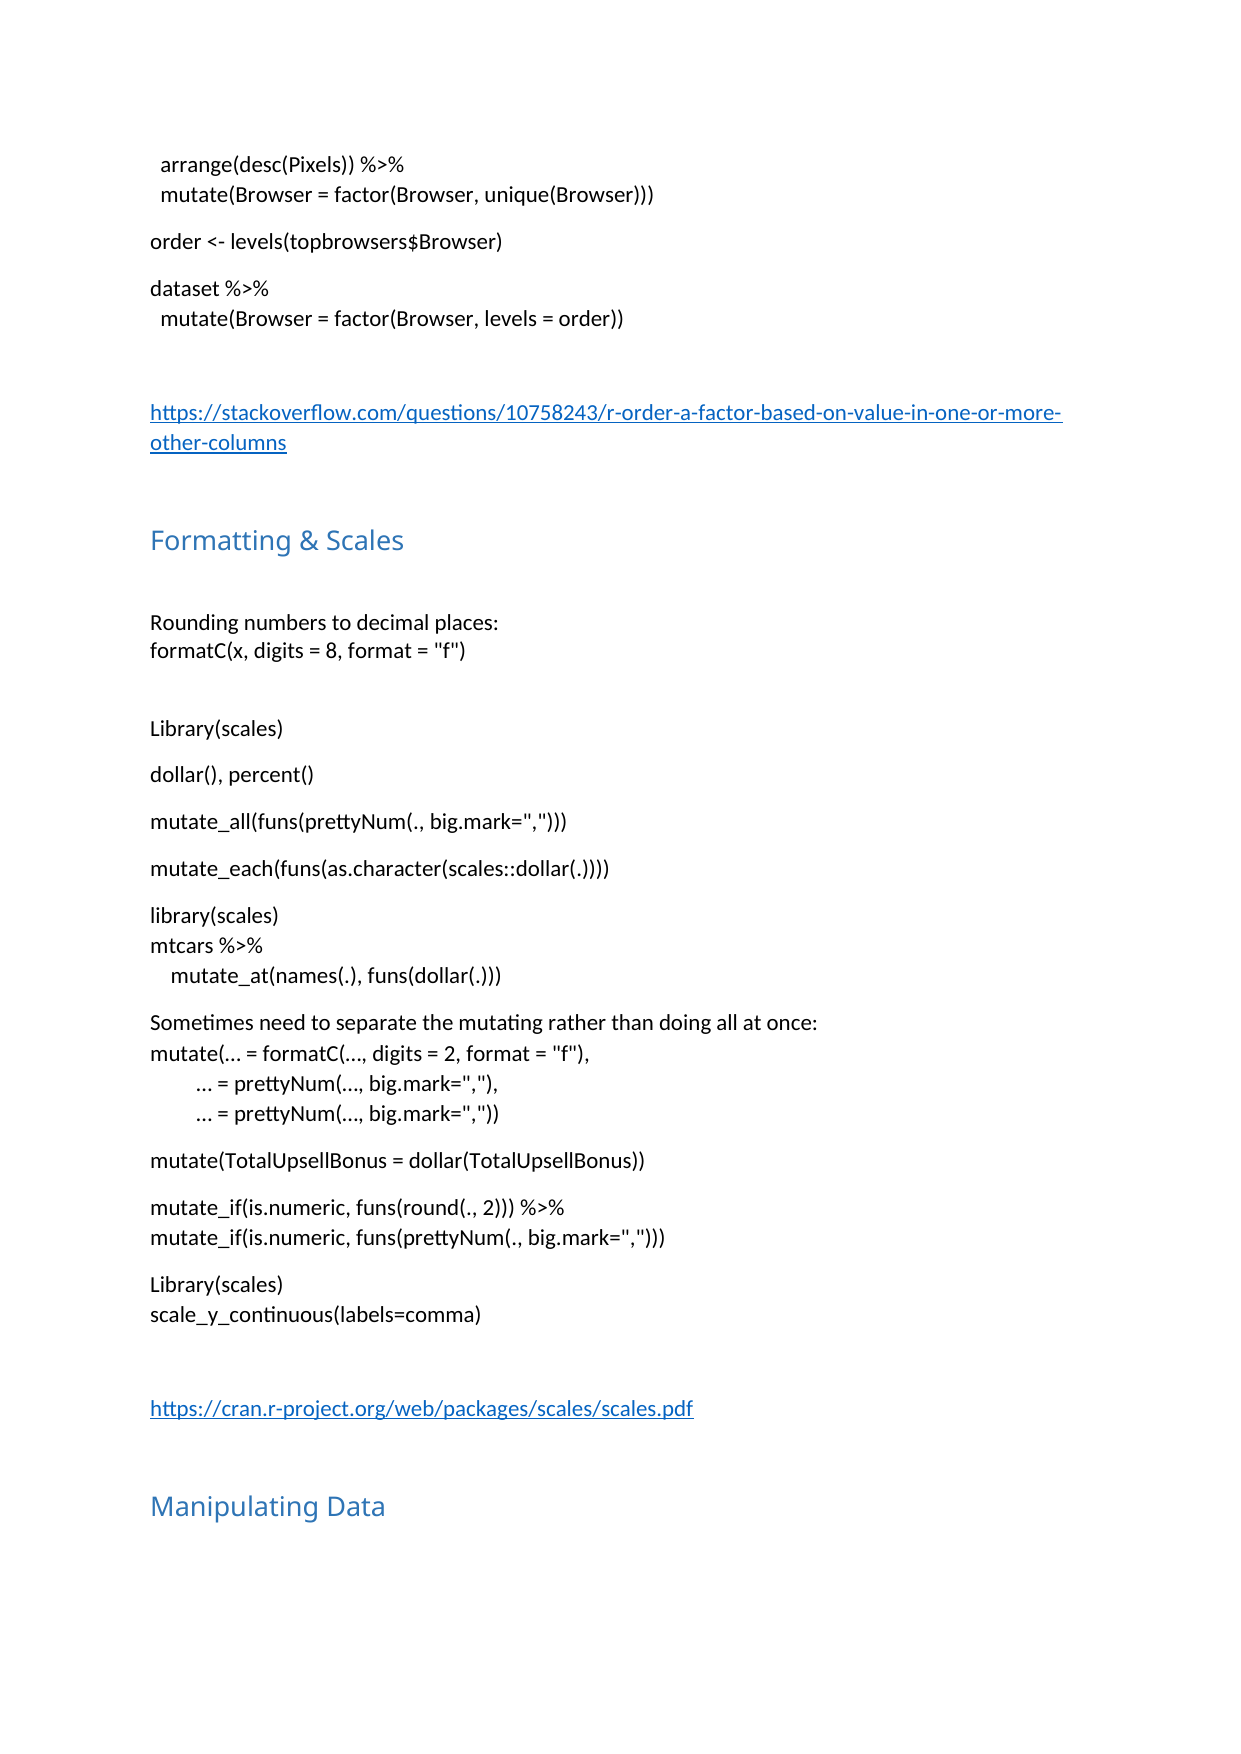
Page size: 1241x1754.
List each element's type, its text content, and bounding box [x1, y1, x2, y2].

text Rounding numbers to decimal places: [150, 608, 1090, 637]
subtitle Formatting & Scales [150, 522, 1090, 559]
text library(scales) mtcars %>% mutate_at(names(.), funs(dollar(.))) [150, 901, 1090, 989]
text dataset %>% mutate(Browser = factor(Browser, levels = order)) [150, 274, 1090, 332]
text mutate_if(is.numeric, funs(round(., 2))) %>% mutate_if(is.numeric, funs(prettyNum(., big.mark=","))) [150, 1193, 1090, 1251]
text Library(scales) [150, 683, 1090, 742]
subtitle Manipulating Data [150, 1488, 1090, 1524]
text order <- levels(topbrowsers$Browser) [150, 227, 1090, 255]
text https://stackoverflow.com/questions/10758243/r-order-a-factor-based-on-value-in-one-or-more-other-columns [150, 398, 1090, 456]
text dollar(), percent() [150, 761, 1090, 788]
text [150, 150, 1090, 208]
text formatC(x, digits = 8, format = "f") [150, 637, 1090, 664]
text mutate_all(funs(prettyNum(., big.mark=","))) [150, 807, 1090, 835]
text mutate(TotalUpsellBonus = dollar(TotalUpsellBonus)) [150, 1146, 1090, 1174]
text Library(scales) scale_y_continuous(labels=comma) [150, 1270, 1090, 1328]
text https://cran.r-project.org/web/packages/scales/scales.pdf [150, 1394, 1090, 1422]
text Sometimes need to separate the mutating rather than doing all at once: mutate(… = formatC(…, digits = 2, format = "f"), … = prettyNum(…, big.mark=","), … = prettyNum(…, big.mark=",")) [150, 1008, 1090, 1127]
text mutate_each(funs(as.character(scales::dollar(.)))) [150, 854, 1090, 882]
